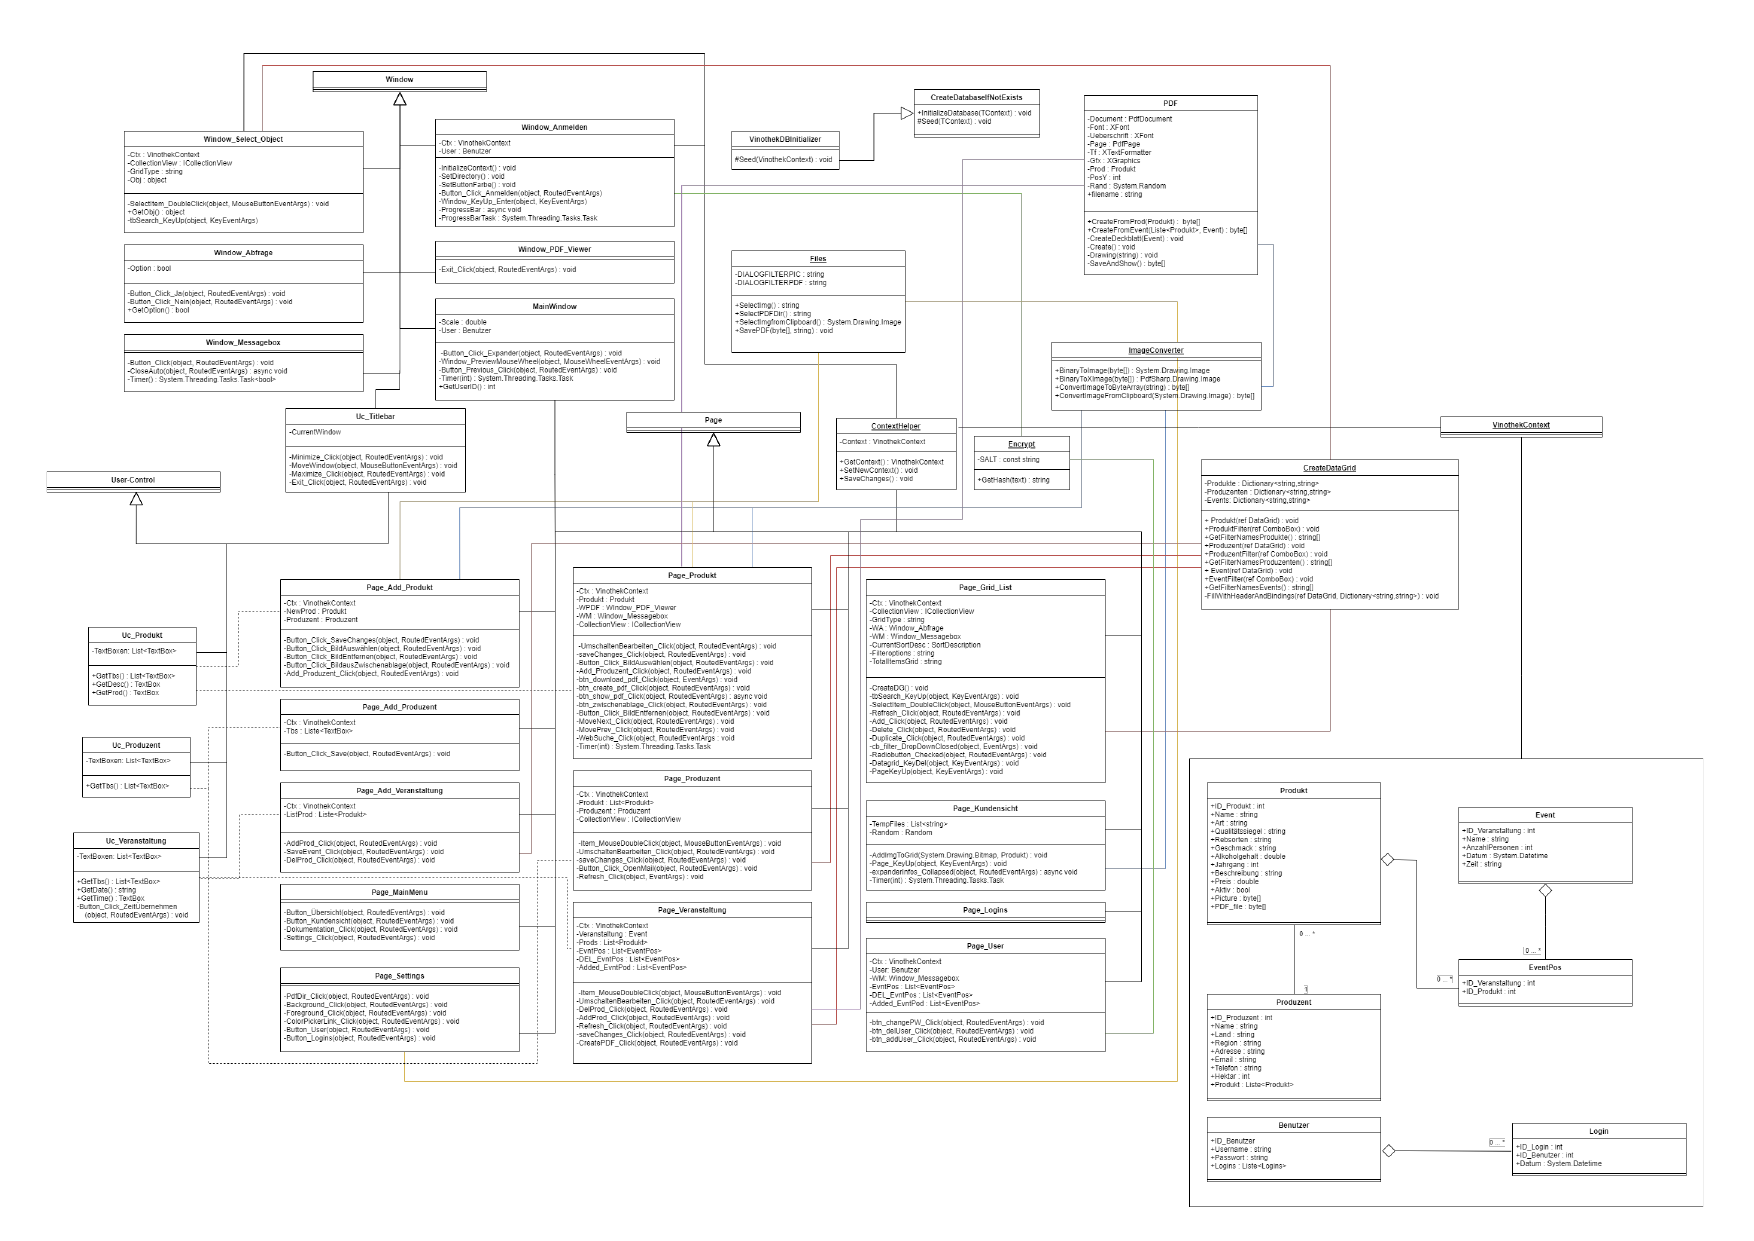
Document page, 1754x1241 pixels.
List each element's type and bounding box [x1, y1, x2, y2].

picture [46, 53, 1704, 1207]
